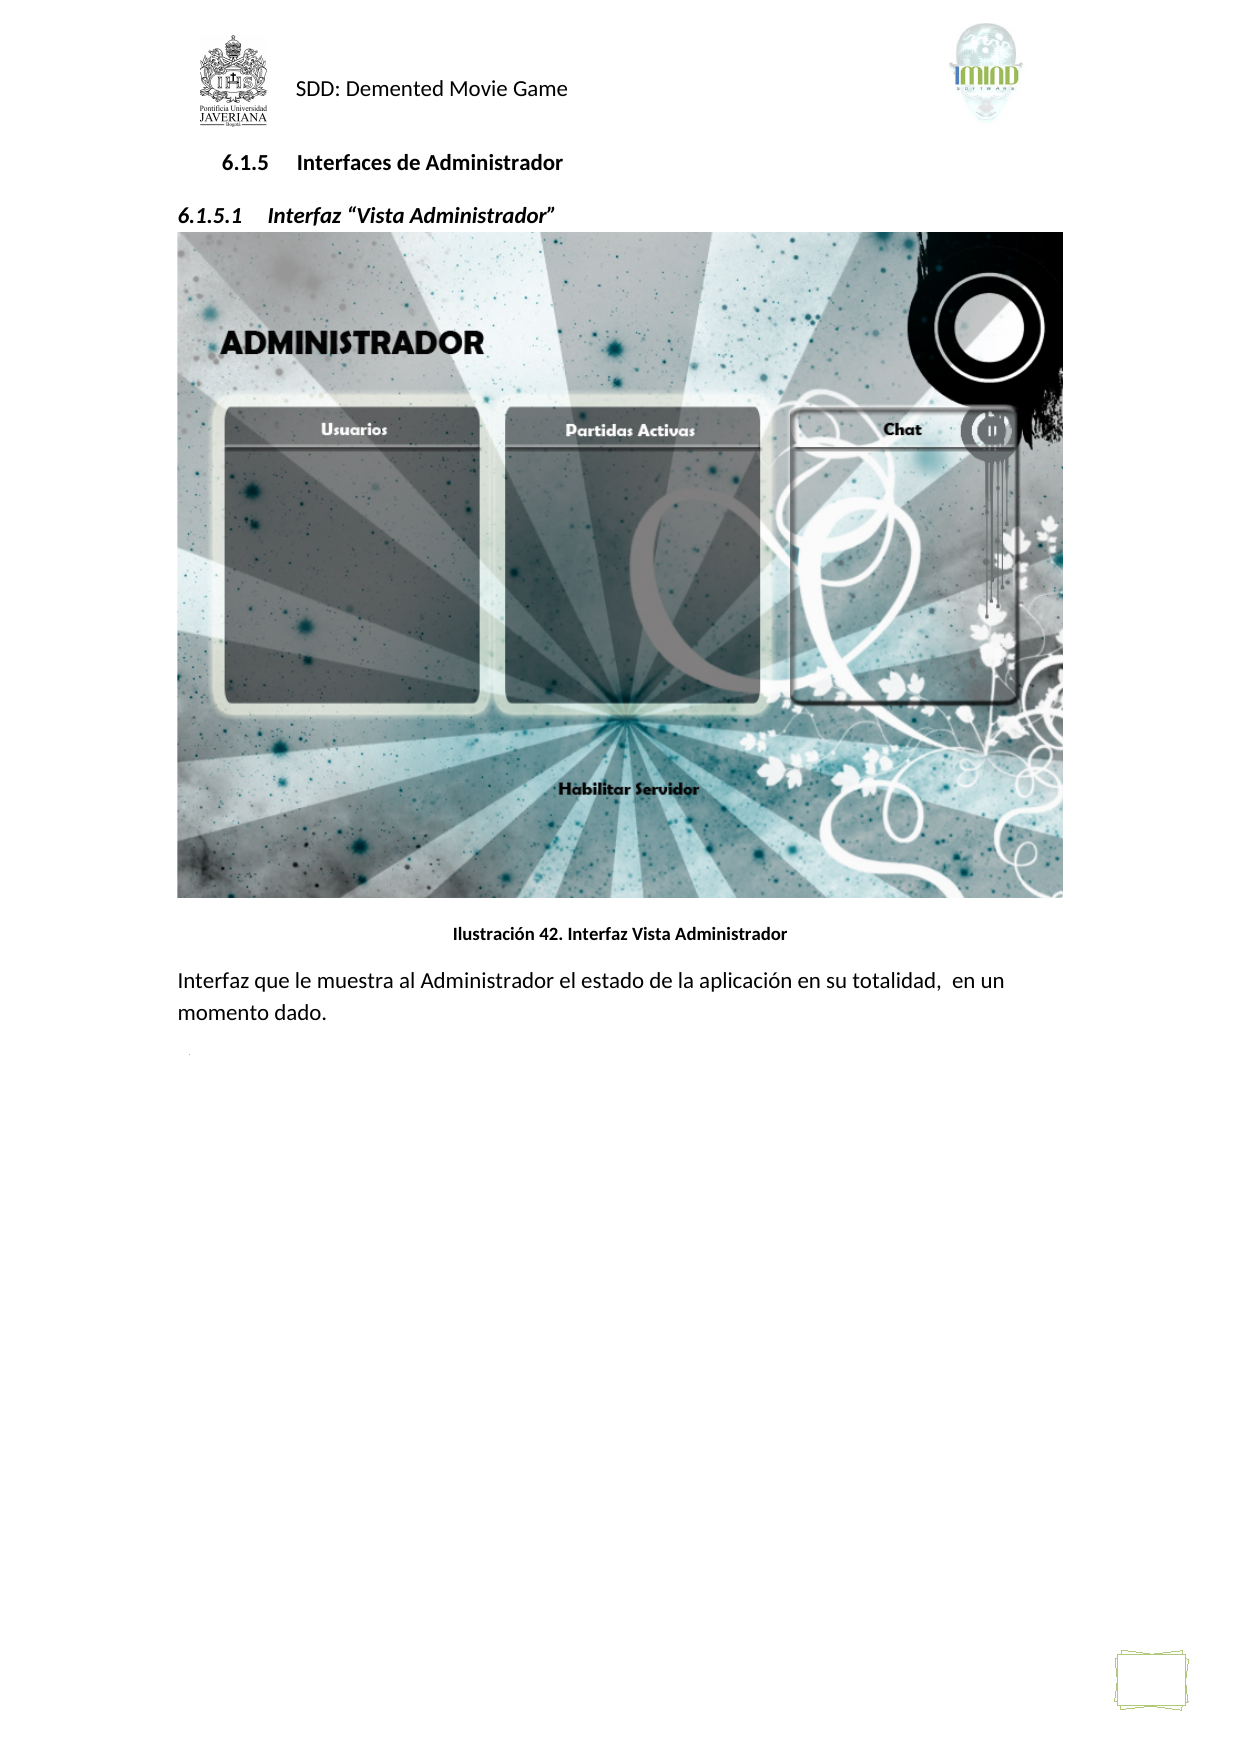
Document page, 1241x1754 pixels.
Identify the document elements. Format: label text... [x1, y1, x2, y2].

picture [200, 35, 267, 127]
subtitle Interfaz “Vista Administrador” [177, 201, 1063, 229]
text Interfaz que le muestra al Administrador el estado de la aplicación en su totalidad, en un momento dado. [177, 966, 1063, 1026]
subtitle Interfaces de Administrador [222, 148, 1063, 176]
picture [948, 23, 1029, 127]
picture [177, 232, 1063, 898]
